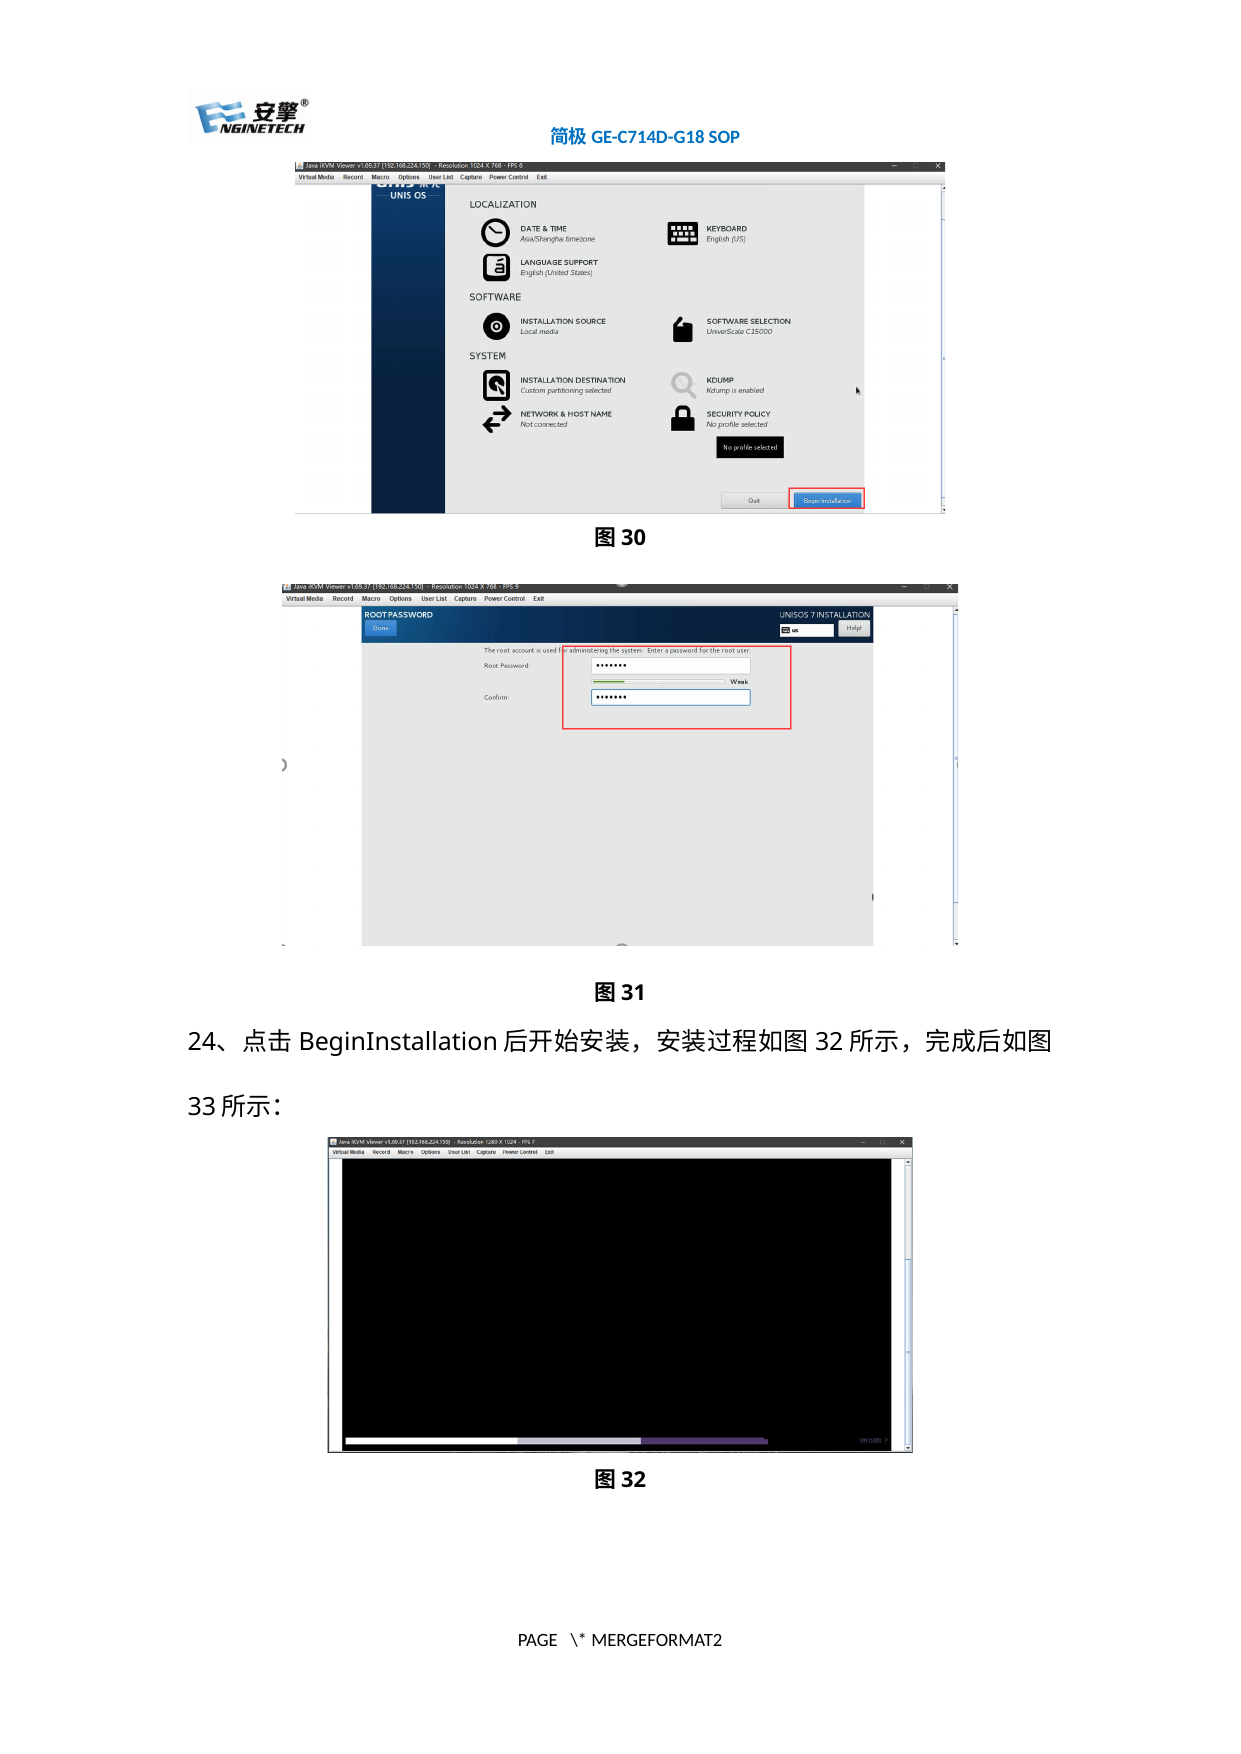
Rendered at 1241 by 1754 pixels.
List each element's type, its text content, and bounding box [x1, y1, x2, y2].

picture [327, 1137, 913, 1453]
picture [187, 88, 313, 144]
picture [295, 162, 946, 514]
picture [282, 584, 959, 946]
text 24、点击BeginInstallation后开始安装，安装过程如图32所示，完成后如图33所示： [187, 1007, 1053, 1137]
